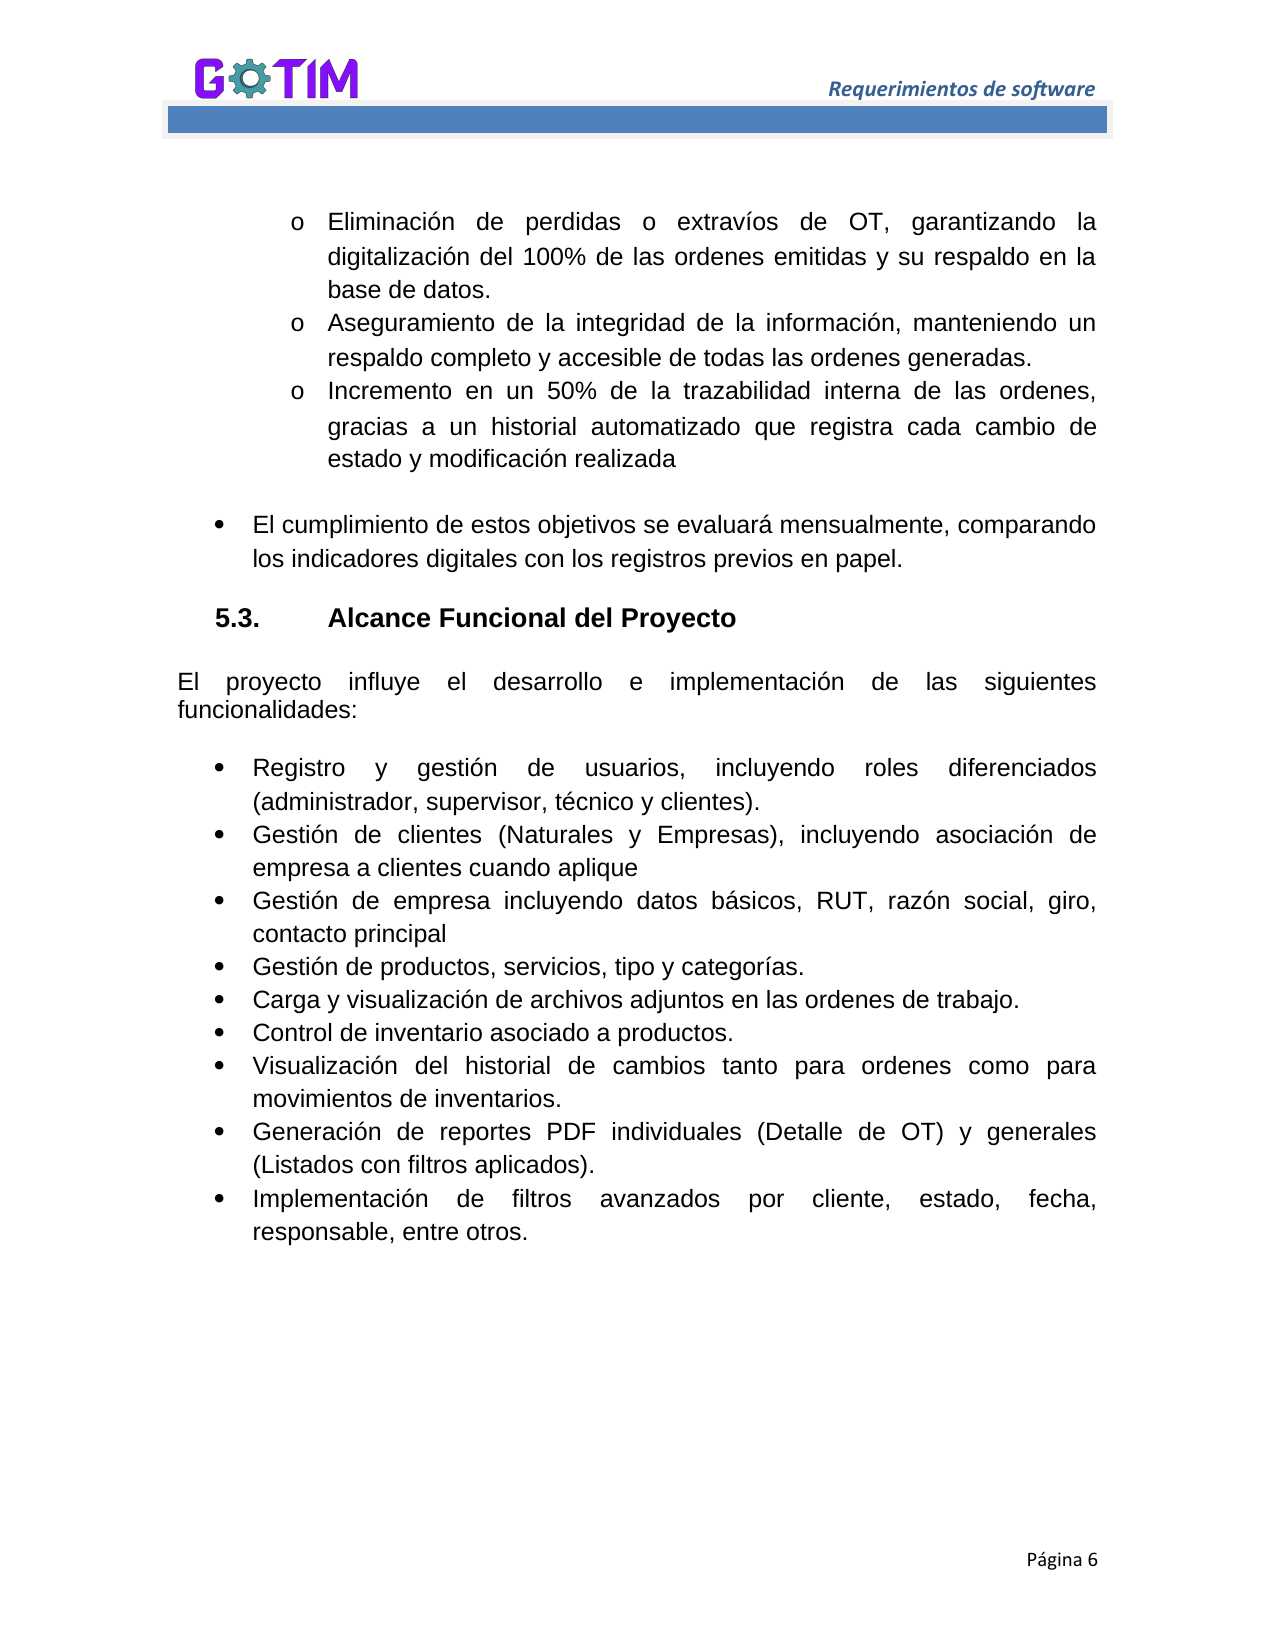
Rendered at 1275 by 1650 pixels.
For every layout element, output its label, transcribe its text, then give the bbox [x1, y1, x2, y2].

list Registro y gestión de usuarios, incluyendo roles diferenciados (administrador, supervisor, técnico y clientes). [215, 753, 1098, 815]
text El proyecto influye el desarrollo e implementación de las siguientes funcionalidades: [177, 667, 1098, 724]
list Gestión de clientes (Naturales y Empresas), incluyendo asociación de empresa a clientes cuando aplique [215, 819, 1098, 881]
picture [191, 22, 360, 142]
list Carga y visualización de archivos adjuntos en las ordenes de trabajo. [215, 985, 1098, 1014]
list Visualización del historial de cambios tanto para ordenes como para movimientos de inventarios. [215, 1051, 1098, 1113]
list Implementación de filtros avanzados por cliente, estado, fecha, responsable, entre otros. [215, 1183, 1098, 1245]
list Control de inventario asociado a productos. [215, 1018, 1098, 1047]
list Eliminación de perdidas o extravíos de OT, garantizando la digitalización del 100% de las ordenes emitidas y su respaldo en la base de datos. [290, 207, 1098, 304]
list Aseguramiento de la integridad de la información, manteniendo un respaldo completo y accesible de todas las ordenes generadas. [290, 308, 1098, 372]
list Gestión de productos, servicios, tipo y categorías. [215, 952, 1098, 981]
subtitle Alcance Funcional del Proyecto [215, 602, 1098, 633]
list Gestión de empresa incluyendo datos básicos, RUT, razón social, giro, contacto principal [215, 886, 1098, 948]
list Generación de reportes PDF individuales (Detalle de OT) y generales (Listados con filtros aplicados). [215, 1117, 1098, 1179]
list Incremento en un 50% de la trazabilidad interna de las ordenes, gracias a un historial automatizado que registra cada cambio de estado y modificación realizada [290, 376, 1098, 473]
list El cumplimiento de estos objetivos se evaluará mensualmente, comparando los indicadores digitales con los registros previos en papel. [215, 511, 1098, 572]
